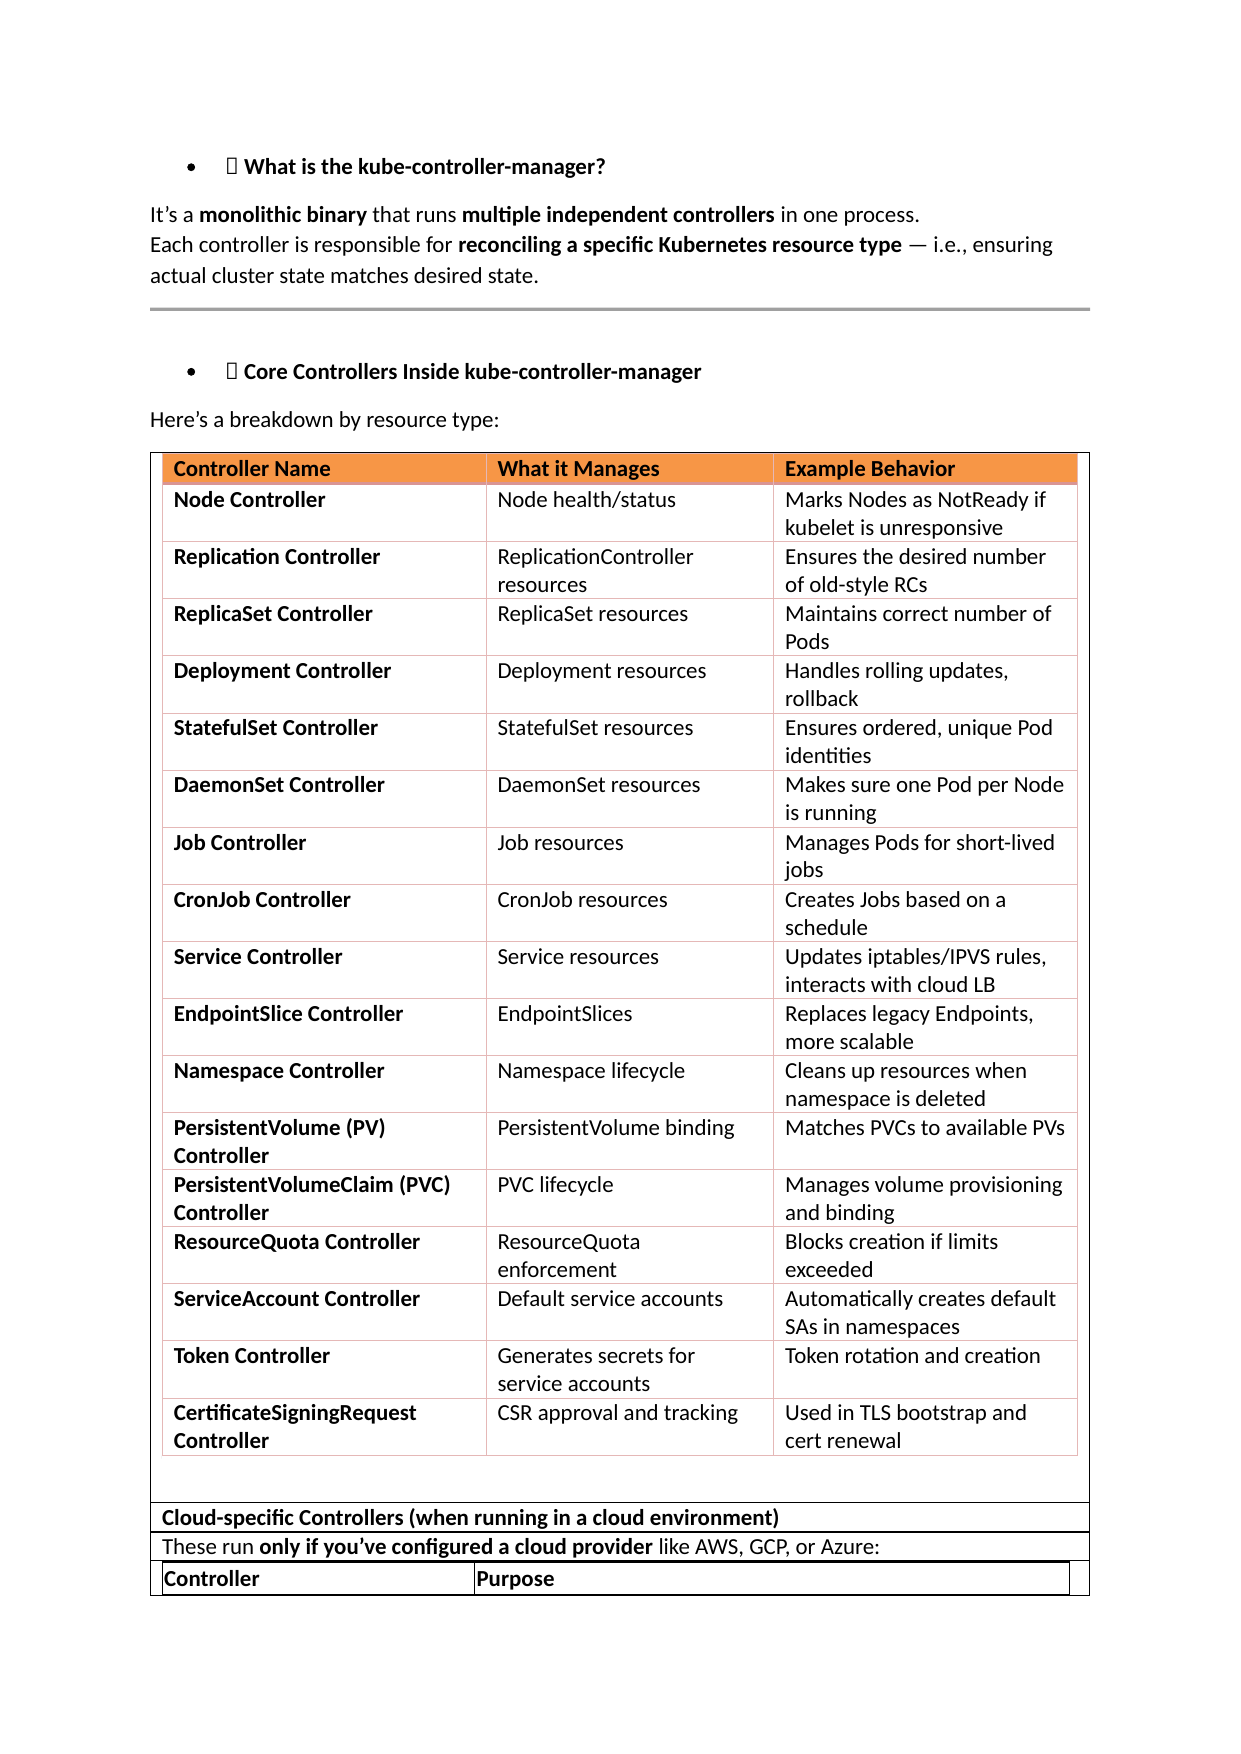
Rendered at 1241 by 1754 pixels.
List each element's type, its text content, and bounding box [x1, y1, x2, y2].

table_cell These run only if you’ve configured a cloud provider like AWS, GCP, or Azure: [151, 1533, 1089, 1560]
table_cell Cloud-specific Controllers (when running in a cloud environment) [151, 1503, 1089, 1531]
table_cell [163, 1563, 474, 1594]
table_cell [1070, 1561, 1089, 1595]
table_cell [151, 1561, 162, 1595]
text It’s a monolithic binary that runs multiple independent controllers in one process. Each controller is responsible for reconciling a specific Kubernetes resource type — i.e., ensuring actual cluster state matches desired state. [150, 200, 1090, 289]
list 🧩 Core Controllers Inside kube-controller-manager [187, 354, 1090, 386]
table_cell [475, 1563, 1069, 1594]
list 🧠 What is the kube-controller-manager? [187, 150, 1090, 181]
table_header [151, 453, 1089, 1502]
text Here’s a breakdown by resource type: [150, 405, 1090, 433]
